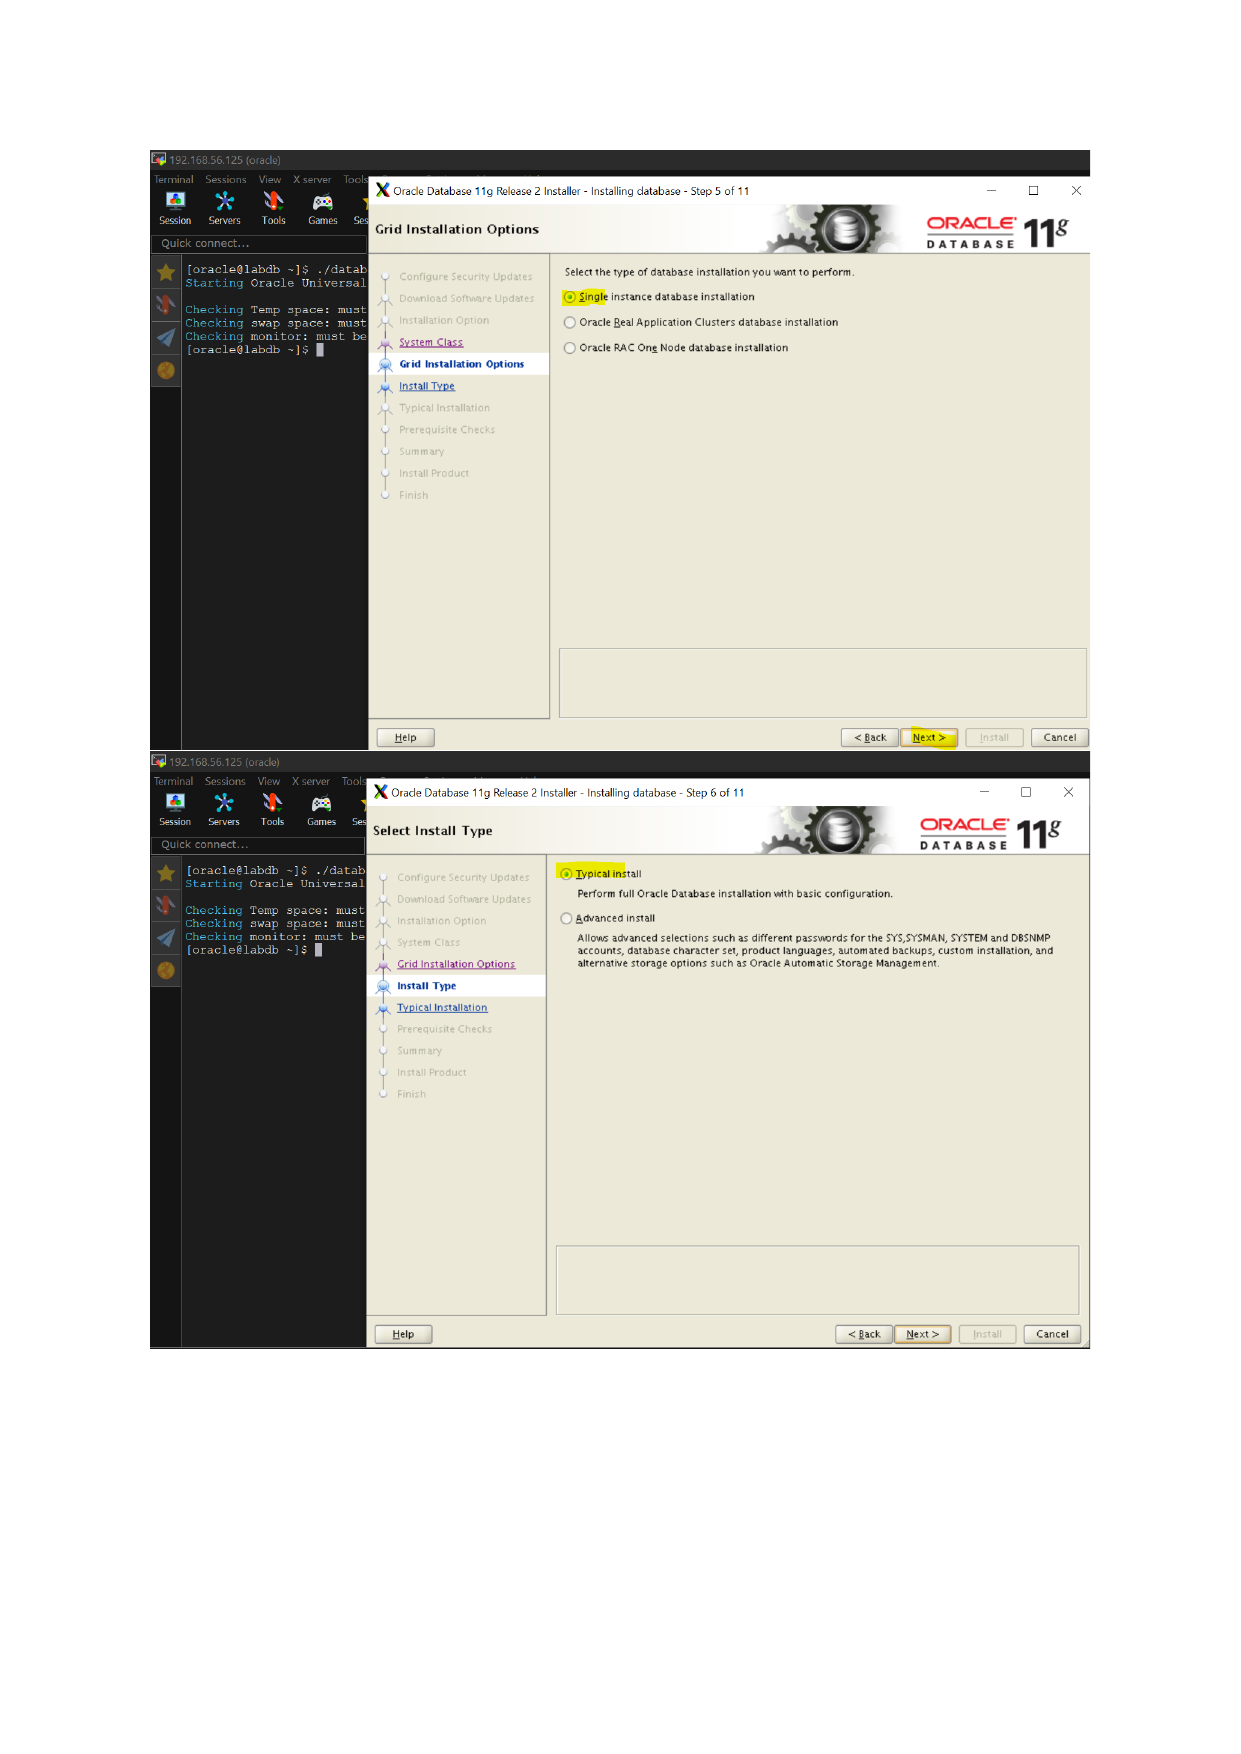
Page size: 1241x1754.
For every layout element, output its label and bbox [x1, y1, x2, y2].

picture [150, 150, 1091, 750]
picture [150, 751, 1091, 1349]
